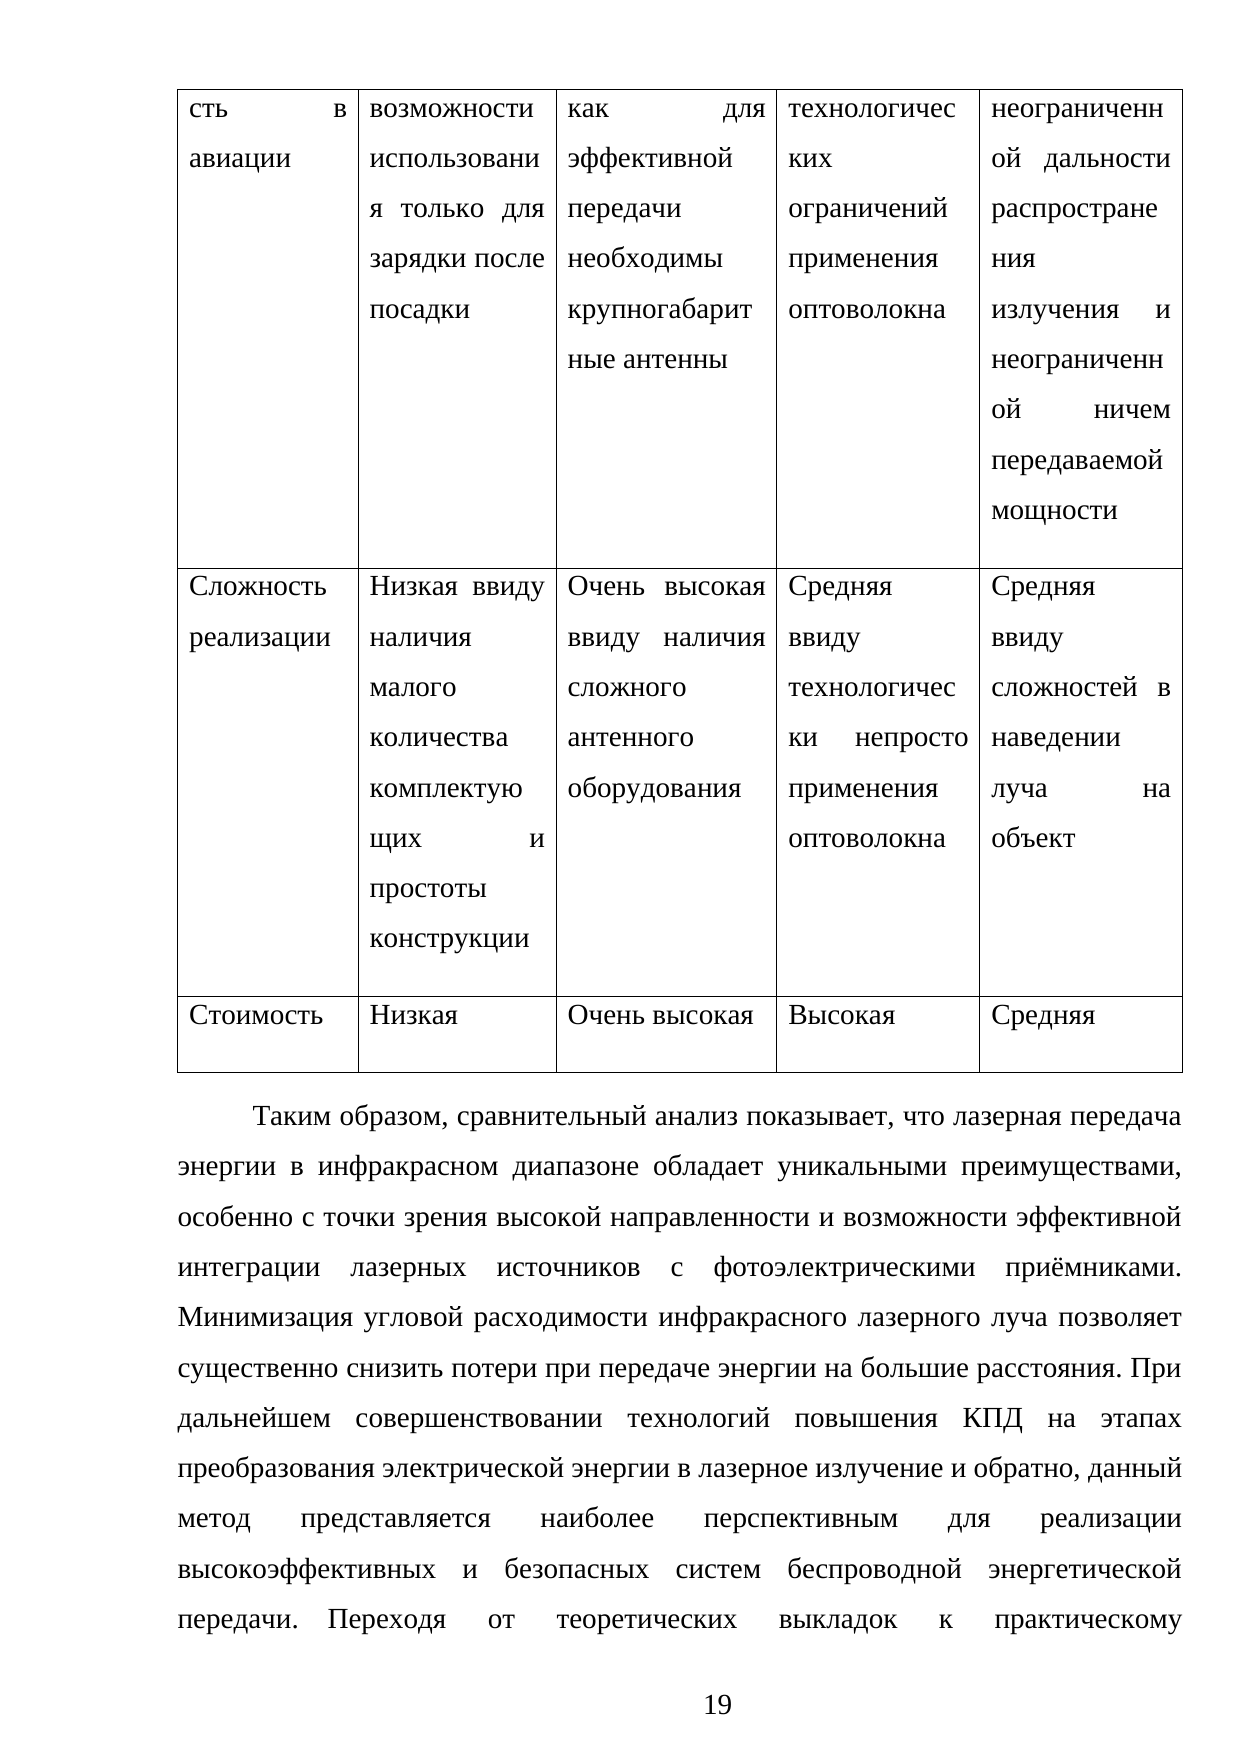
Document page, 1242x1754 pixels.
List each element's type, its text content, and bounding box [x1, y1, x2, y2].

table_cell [557, 90, 776, 567]
table_cell Низкая [359, 997, 556, 1072]
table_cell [777, 90, 979, 567]
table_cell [980, 90, 1182, 567]
table_cell Средняя ввиду сложностей в наведении луча на объект [980, 569, 1182, 996]
table_cell Средняя [980, 997, 1182, 1072]
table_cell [359, 90, 556, 567]
table_cell Очень высокая ввиду наличия сложного антенного оборудования [557, 569, 776, 996]
table_cell Средняя ввиду технологически непросто применения оптоволокна [777, 569, 979, 996]
table_cell Низкая ввиду наличия малого количества комплектующих и простоты конструкции [359, 569, 556, 996]
table_cell Сложность реализации [178, 569, 358, 996]
table_cell Очень высокая [557, 997, 776, 1072]
table_cell Высокая [777, 997, 979, 1072]
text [177, 1098, 1183, 1635]
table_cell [178, 90, 358, 567]
table_cell Стоимость [178, 997, 358, 1072]
